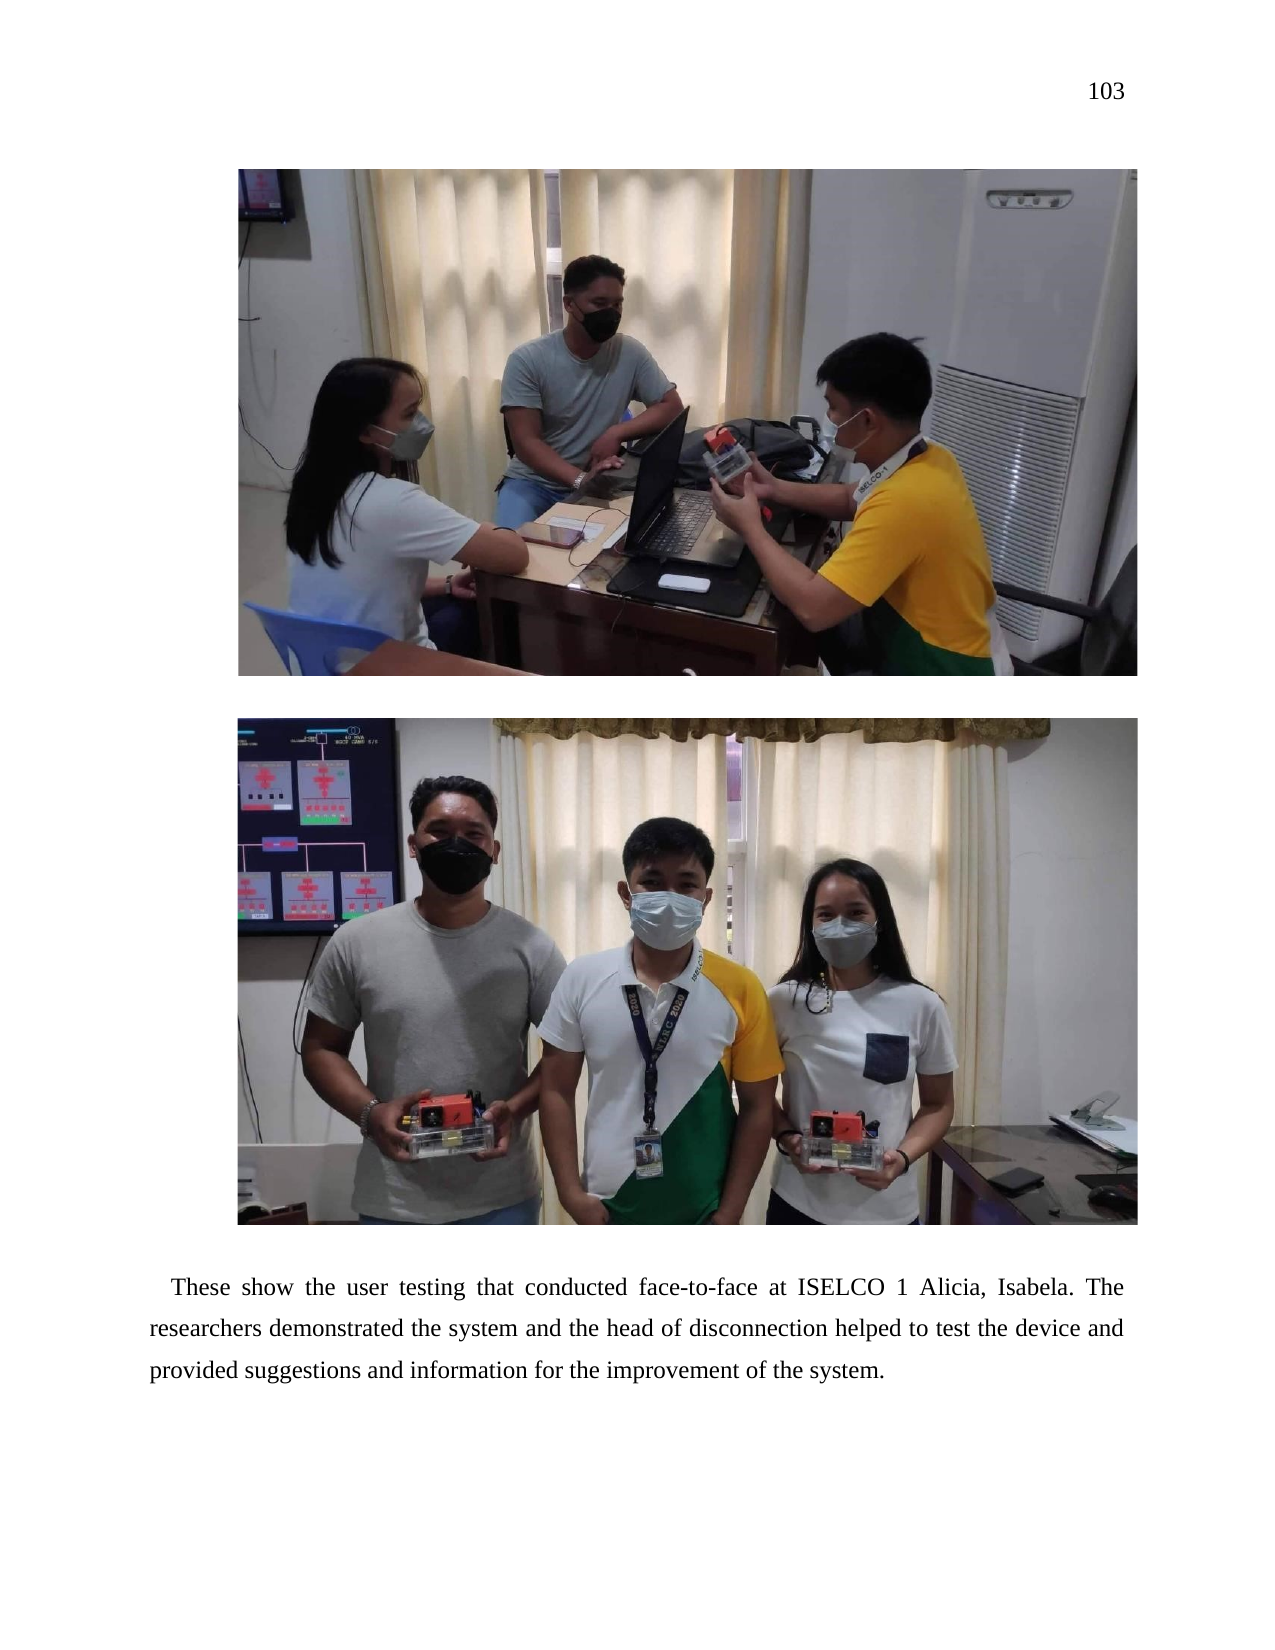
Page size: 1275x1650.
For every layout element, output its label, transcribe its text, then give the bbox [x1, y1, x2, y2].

text These show the user testing that conducted face-to-face at ISELCO 1 Alicia, Isabela. The researchers demonstrated the system and the head of disconnection helped to test the device and provided suggestions and information for the improvement of the system. [149, 1272, 1125, 1384]
picture [238, 169, 1138, 676]
picture [237, 718, 1138, 1225]
